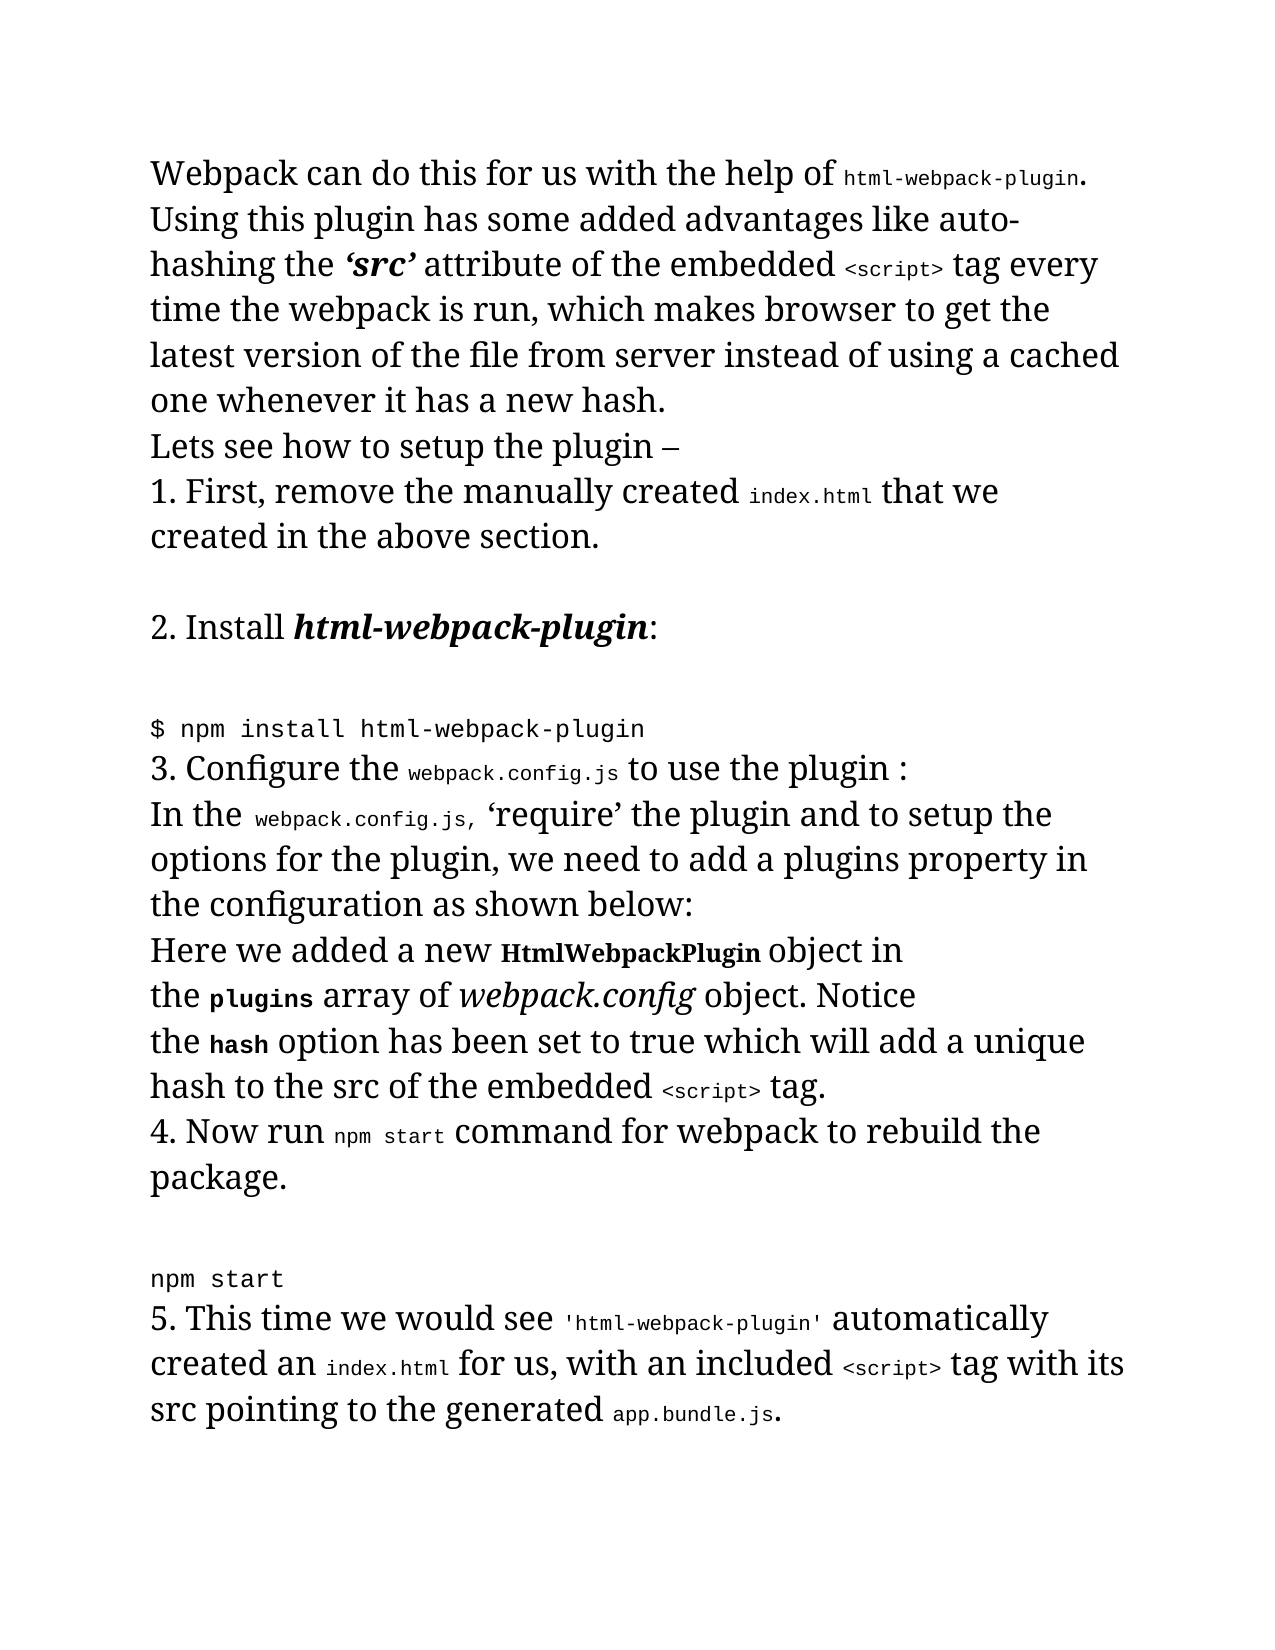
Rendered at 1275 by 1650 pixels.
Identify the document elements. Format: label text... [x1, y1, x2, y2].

text Lets see how to setup the plugin – 1. First, remove the manually created index.html that we created in the above section. [150, 422, 1125, 559]
text 3. Configure the webpack.config.js to use the plugin : [150, 745, 1125, 790]
text 4. Now run npm start command for webpack to rebuild the package. [150, 1108, 1125, 1199]
text 5. This time we would see 'html-webpack-plugin' automatically created an index.html for us, with an included <script> tag with its src pointing to the generated app.bundle.js. [150, 1295, 1125, 1431]
text Webpack can do this for us with the help of html-webpack-plugin. Using this plugin has some added advantages like auto-hashing the ‘src’ attribute of the embedded <script> tag every time the webpack is run, which makes browser to get the latest version of the file from server instead of using a cached one whenever it has a new hash. [150, 150, 1125, 422]
text Here we added a new HtmlWebpackPlugin object in the plugins array of webpack.config object. Notice the hash option has been set to true which will add a unique hash to the src of the embedded <script> tag. [150, 927, 1125, 1108]
text 2. Install html-webpack-plugin: [150, 604, 1125, 649]
text npm start [150, 1266, 1125, 1295]
text In the webpack.config.js, ‘require’ the plugin and to setup the options for the plugin, we need to add a plugins property in the configuration as shown below: [150, 790, 1125, 927]
text $ npm install html-webpack-plugin [150, 717, 1125, 745]
